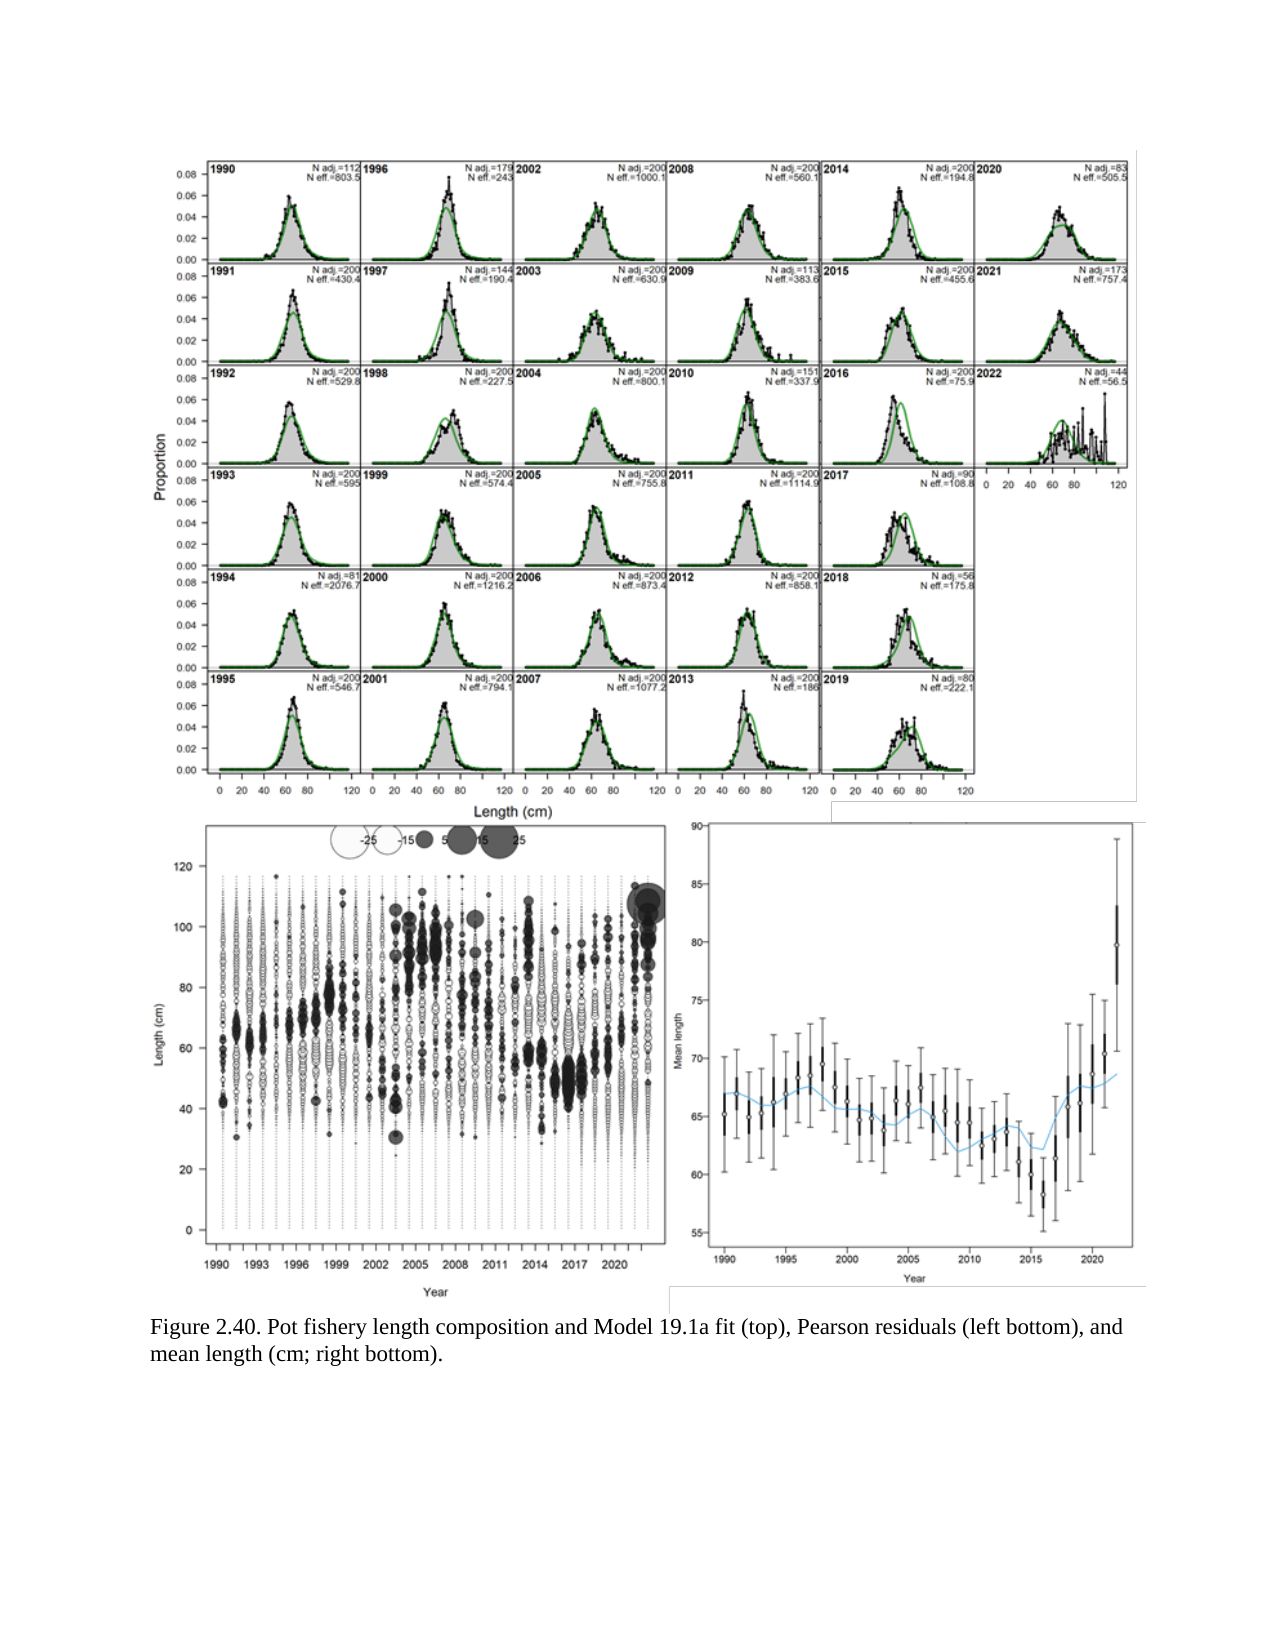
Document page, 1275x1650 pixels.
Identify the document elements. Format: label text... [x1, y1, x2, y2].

text Figure 2.40. Pot fishery length composition and Model 19.1a fit (top), Pearson residuals (left bottom), and mean length (cm; right bottom). [150, 1314, 1125, 1366]
picture [150, 150, 1146, 1314]
